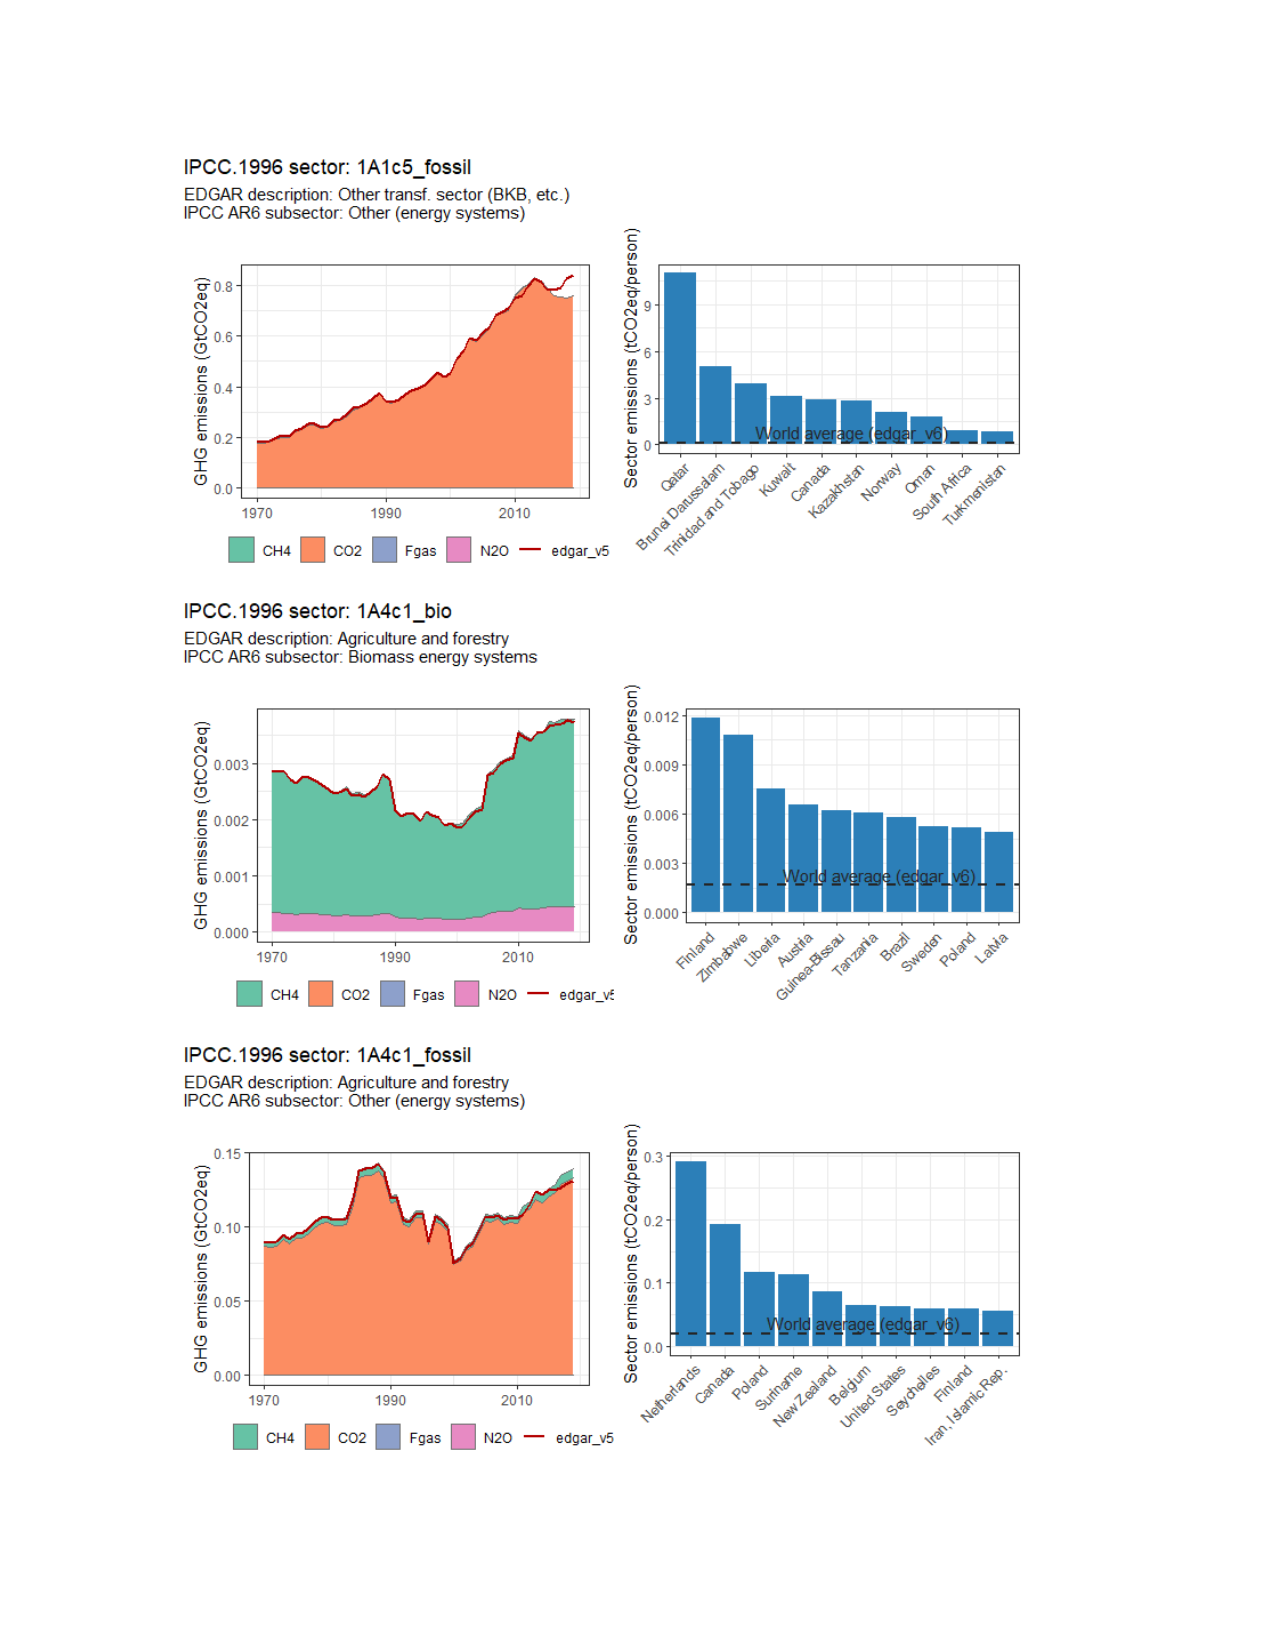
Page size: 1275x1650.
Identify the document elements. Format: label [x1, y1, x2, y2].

picture [168, 1037, 1044, 1475]
picture [168, 150, 1044, 588]
picture [168, 593, 1044, 1032]
